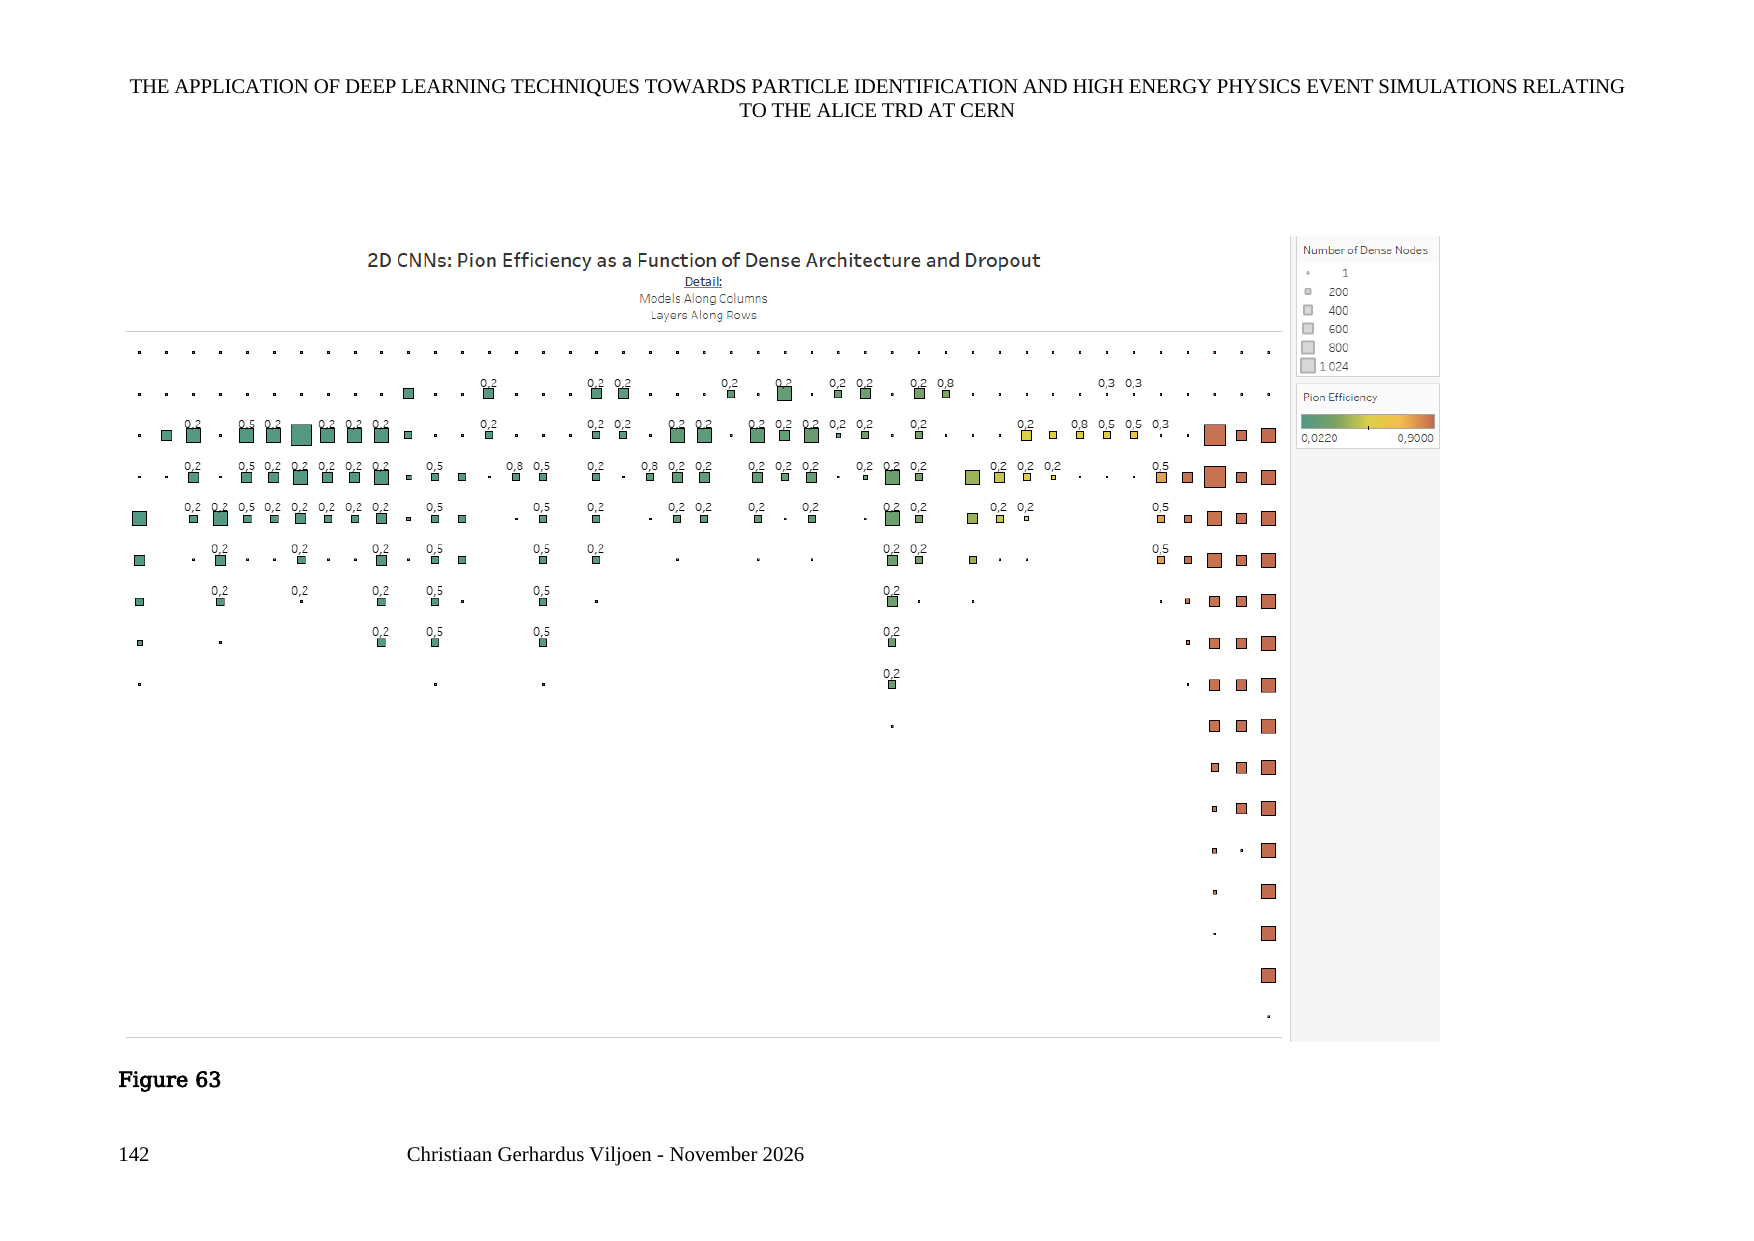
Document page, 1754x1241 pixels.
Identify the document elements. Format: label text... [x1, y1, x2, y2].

picture [118, 236, 1441, 1042]
